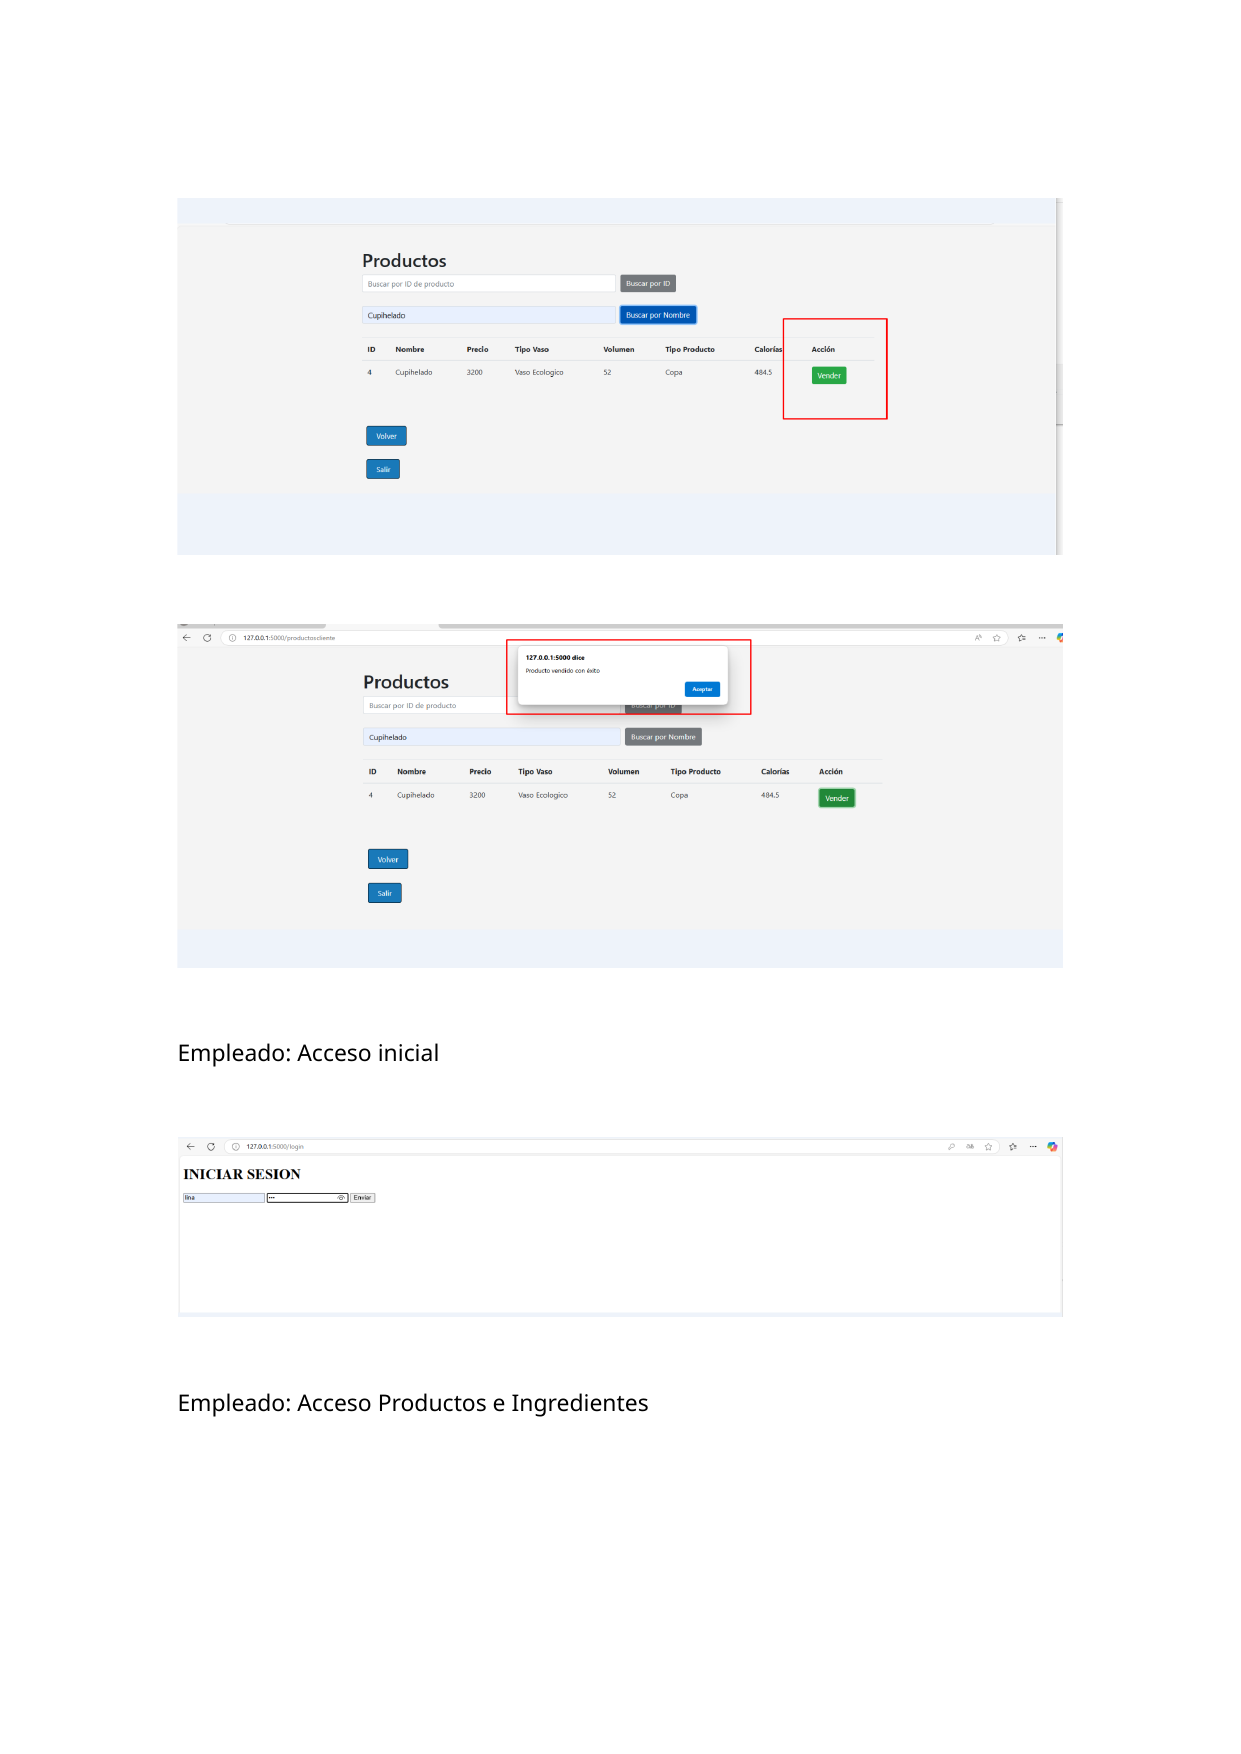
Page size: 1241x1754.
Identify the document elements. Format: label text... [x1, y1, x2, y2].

text Empleado: Acceso Productos e Ingredientes [177, 1387, 1063, 1418]
text Empleado: Acceso inicial [177, 1037, 1063, 1068]
picture [177, 624, 1063, 968]
picture [177, 198, 1063, 555]
picture [177, 1137, 1063, 1317]
